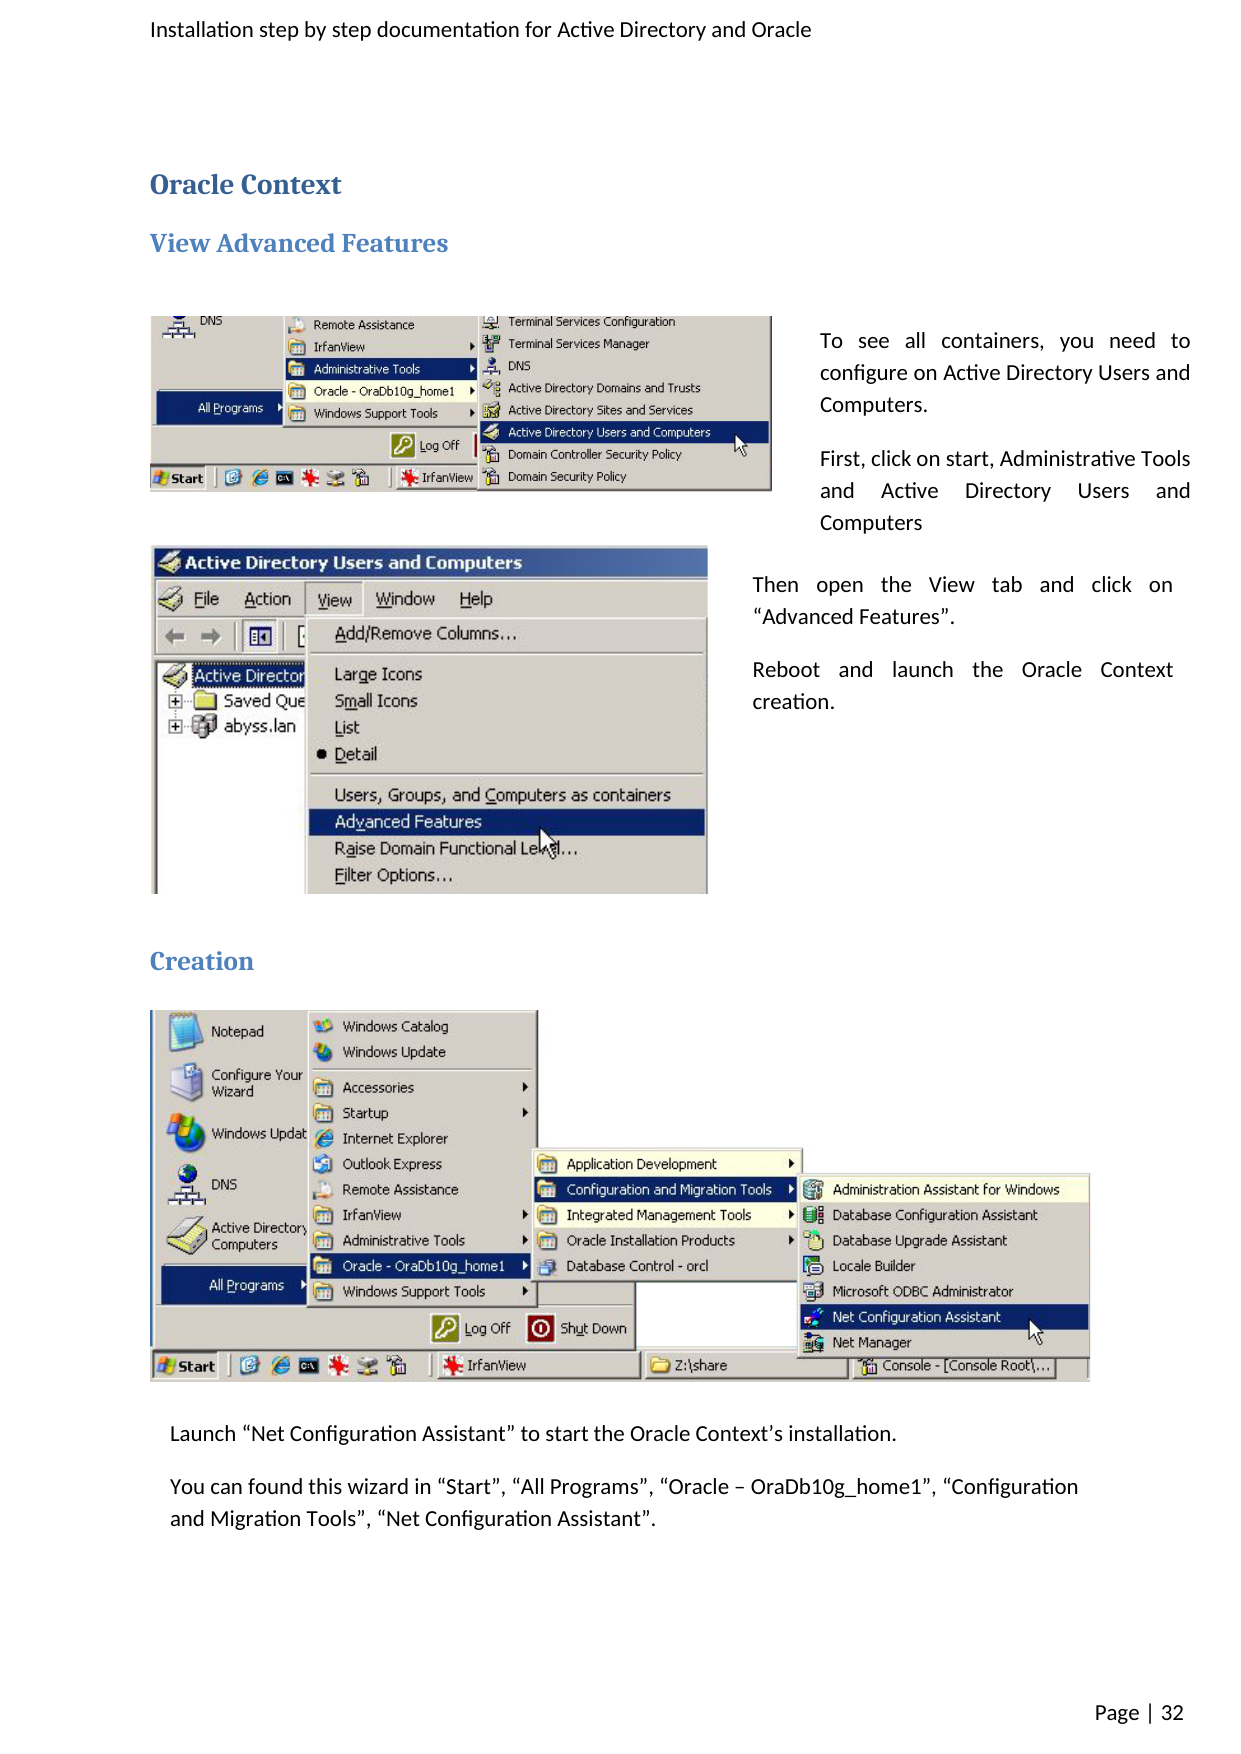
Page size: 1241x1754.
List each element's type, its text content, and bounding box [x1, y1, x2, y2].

subtitle Oracle Context [150, 168, 1090, 202]
subtitle View Advanced Features [150, 228, 1090, 259]
picture [150, 1010, 1091, 1382]
picture [150, 545, 708, 894]
subtitle Creation [150, 946, 1090, 978]
picture [150, 316, 772, 492]
